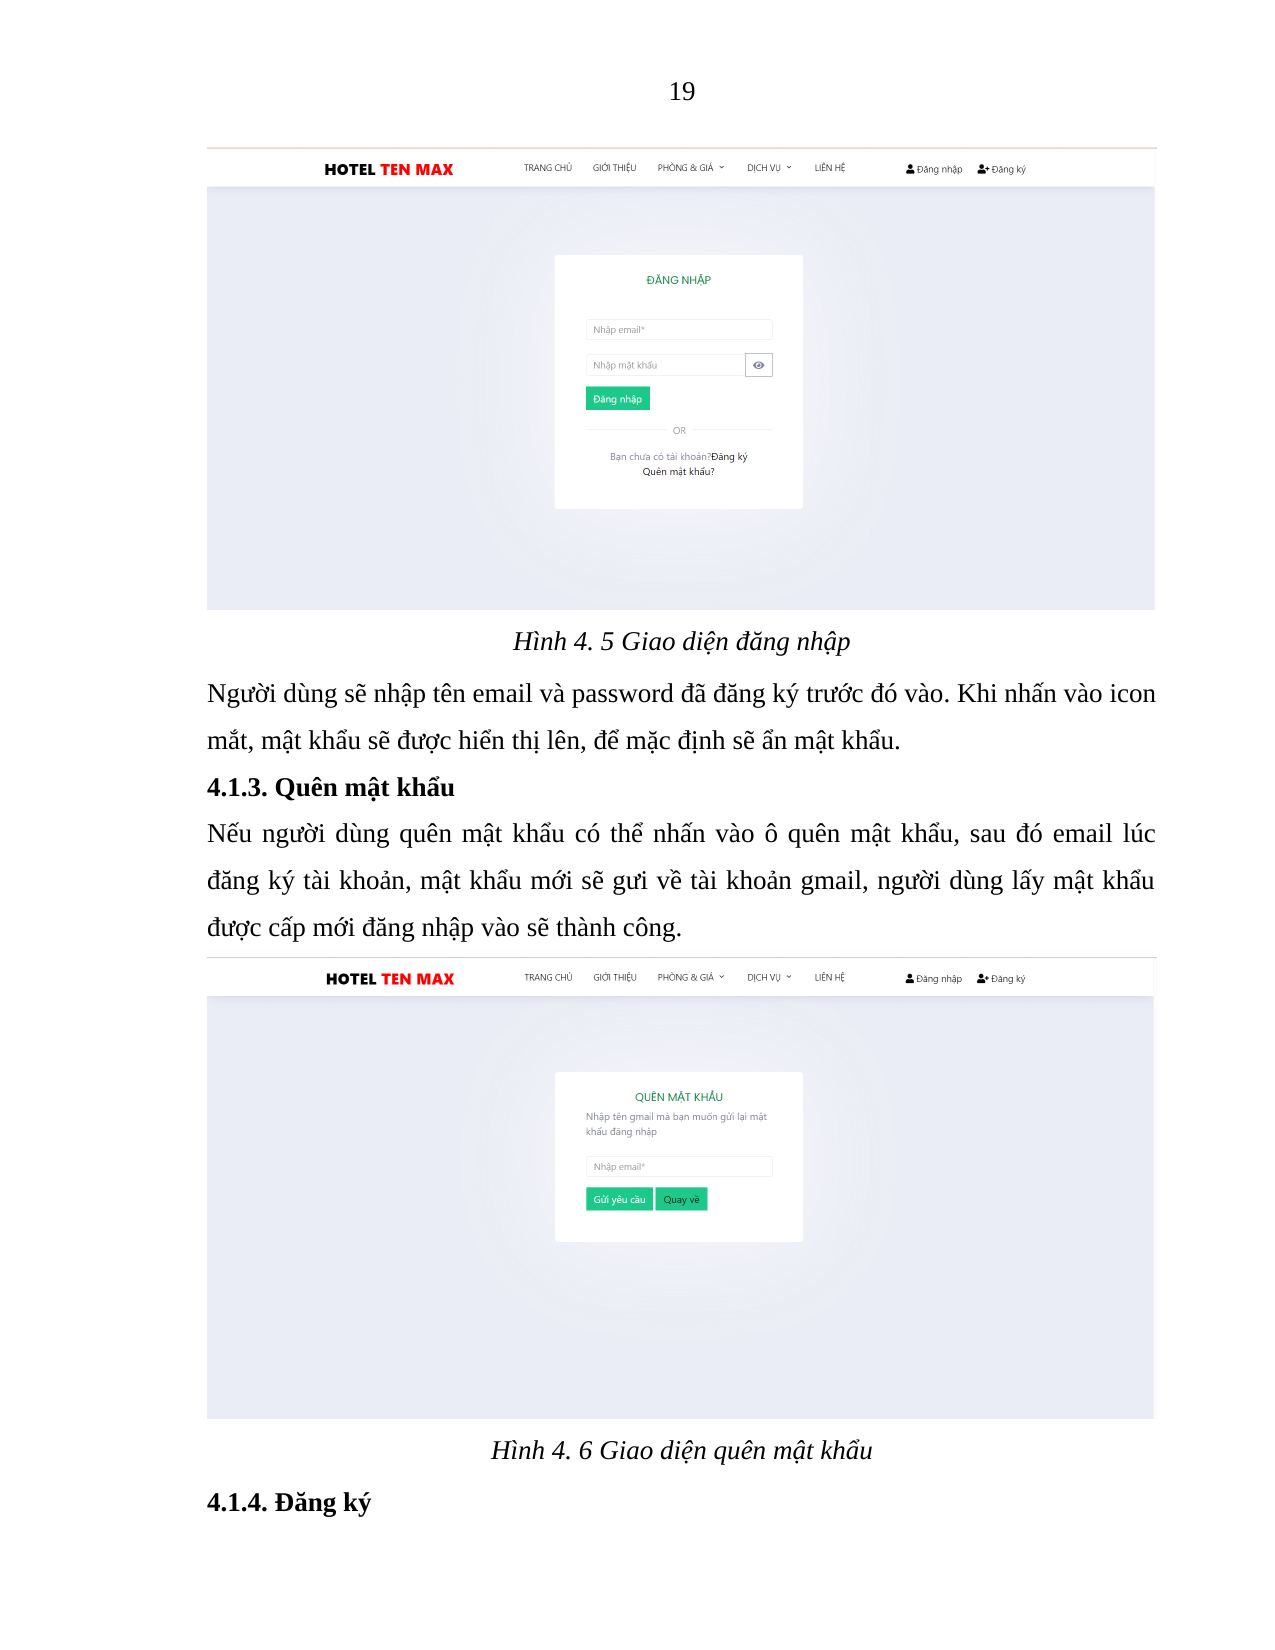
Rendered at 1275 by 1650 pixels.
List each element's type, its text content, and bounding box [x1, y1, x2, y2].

text Hình 4. 5 Giao diện đăng nhập [207, 625, 1157, 656]
text Hình 4. 6 Giao diện quên mật khẩu [207, 1434, 1157, 1465]
text Nếu người dùng quên mật khẩu có thể nhấn vào ô quên mật khẩu, sau đó email lúc đăng ký tài khoản, mật khẩu mới sẽ gưi về tài khoản gmail, người dùng lấy mật khẩu được cấp mới đăng nhập vào sẽ thành công. [207, 817, 1157, 942]
text Người dùng sẽ nhập tên email và password đã đăng ký trước đó vào. Khi nhấn vào icon mắt, mật khẩu sẽ được hiển thị lên, để mặc định sẽ ẩn mật khẩu. [207, 677, 1157, 755]
picture [206, 957, 1157, 1419]
picture [206, 147, 1157, 610]
text 4.1.4. Đăng ký [207, 1486, 1157, 1517]
text 4.1.3. Quên mật khẩu [207, 771, 1157, 802]
